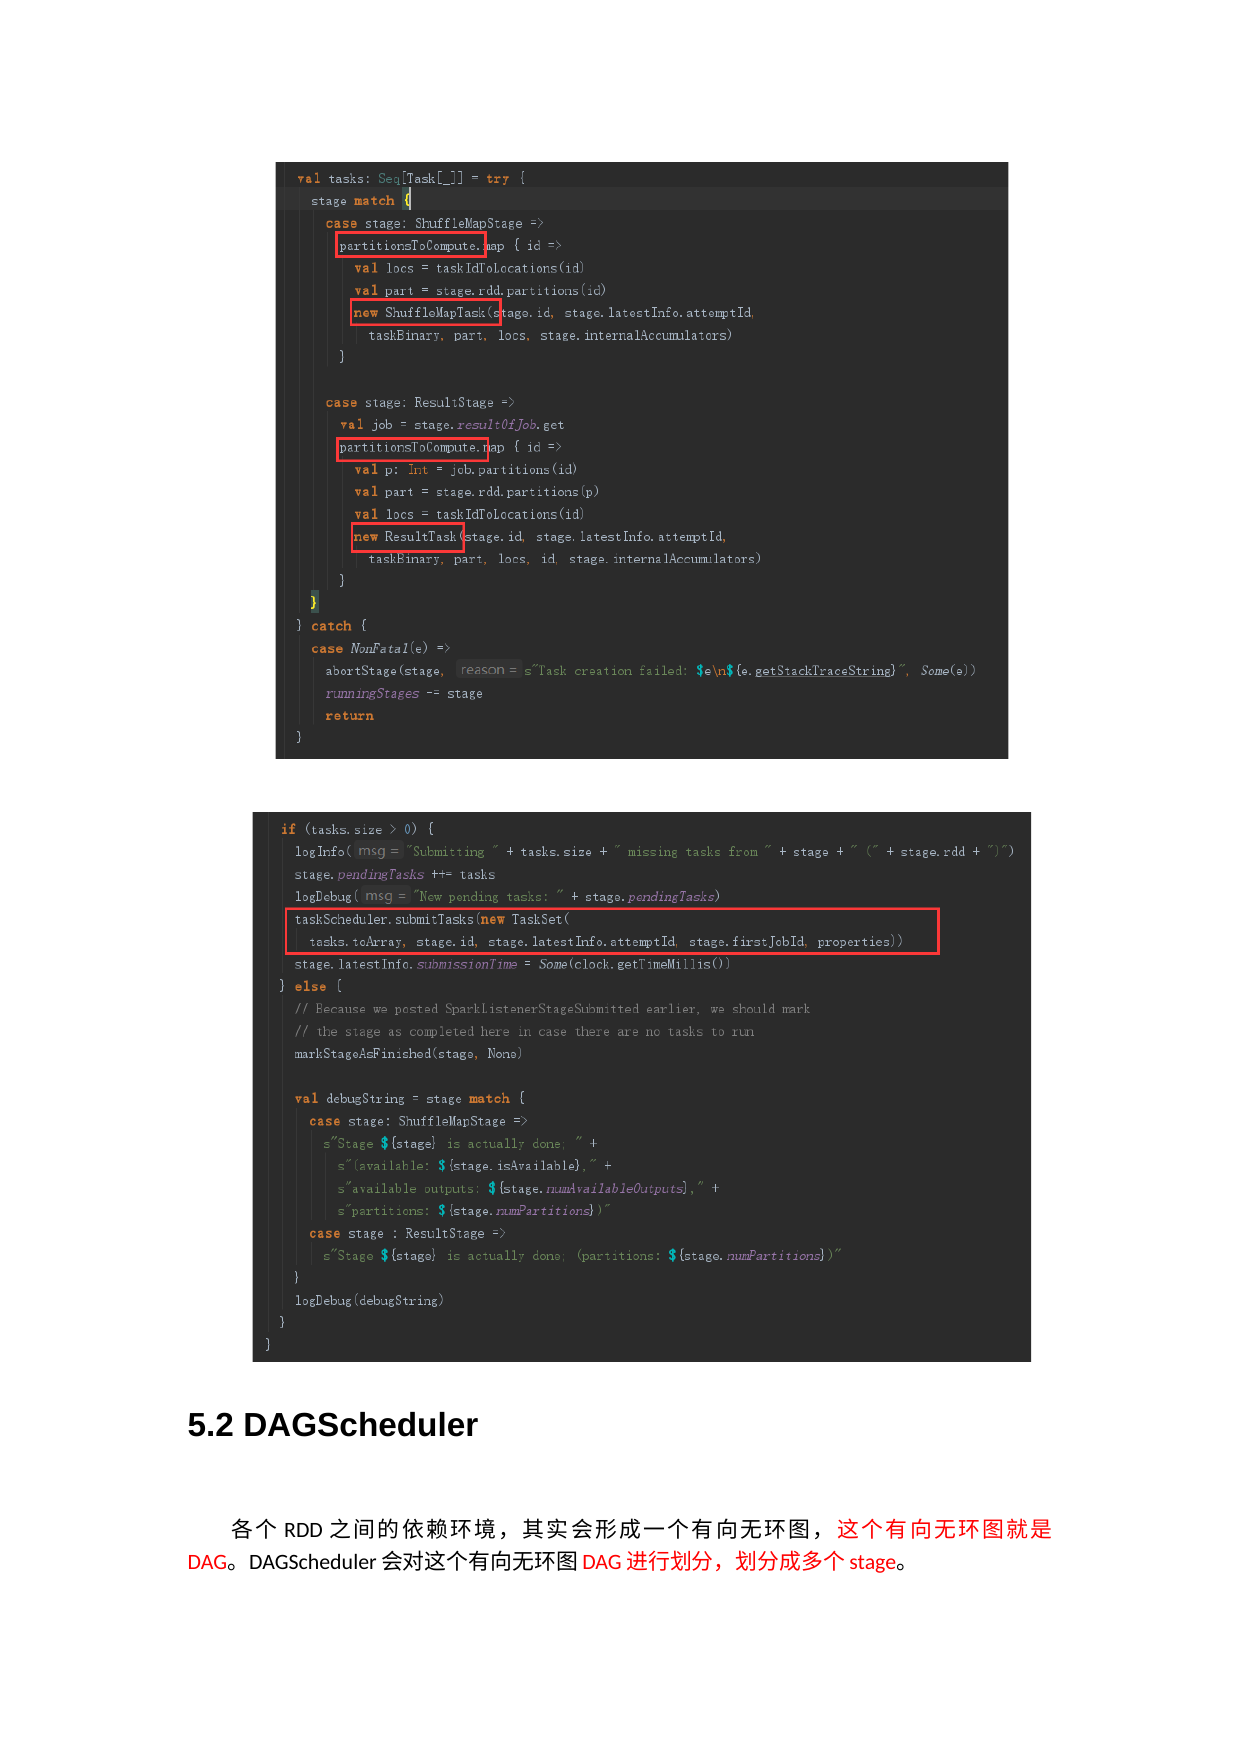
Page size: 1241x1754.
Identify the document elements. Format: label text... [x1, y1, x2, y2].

text 各个RDD之间的依赖环境，其实会形成一个有向无环图，这个有向无环图就是DAG。DAGScheduler会对这个有向无环图DAG进行划分，划分成多个stage。 [187, 1511, 1053, 1576]
picture [275, 162, 1009, 759]
picture [252, 812, 1032, 1362]
subtitle 5.2 DAGScheduler [187, 1392, 1053, 1457]
